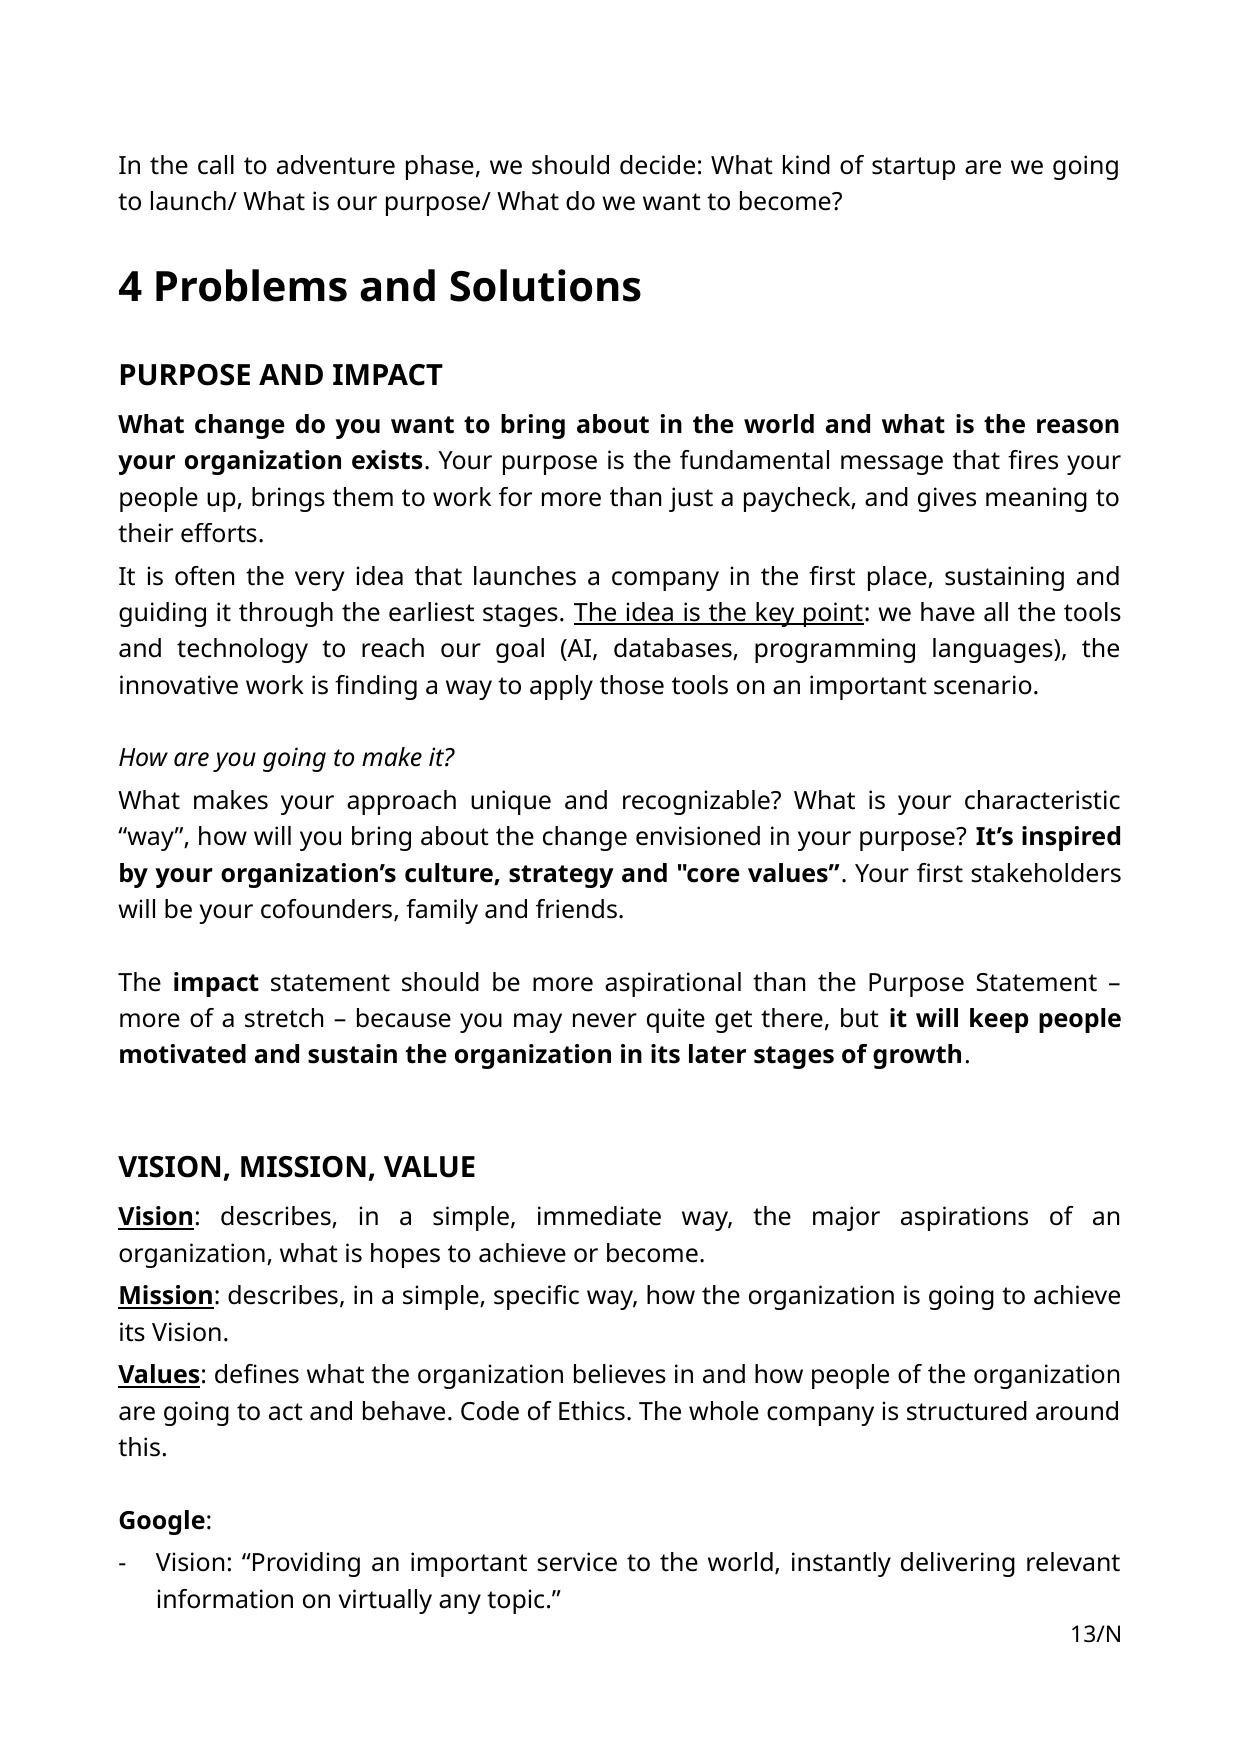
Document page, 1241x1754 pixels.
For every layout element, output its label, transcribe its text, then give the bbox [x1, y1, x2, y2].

text How are you going to make it? [118, 740, 1122, 774]
text What makes your approach unique and recognizable? What is your characteristic “way”, how will you bring about the change envisioned in your purpose? It’s inspired by your organization’s culture, strategy and "core values”. Your first stakeholders will be your cofounders, family and friends. [118, 783, 1122, 926]
text Vision: describes, in a simple, immediate way, the major aspirations of an organization, what is hopes to achieve or become. [118, 1199, 1122, 1269]
subtitle 4 Problems and Solutions [118, 257, 1122, 313]
text Values: defines what the organization believes in and how people of the organization are going to act and behave. Code of Ethics. The whole company is structured around this. [118, 1357, 1122, 1464]
text VISION, MISSION, VALUE [118, 1146, 1122, 1186]
text It is often the very idea that launches a company in the first place, sustaining and guiding it through the earliest stages. The idea is the key point: we have all the tools and technology to reach our goal (AI, databases, programming languages), the innovative work is finding a way to apply those tools on an important scenario. [118, 558, 1122, 701]
text What change do you want to bring about in the world and what is the reason your organization exists. Your purpose is the fundamental message that fires your people up, brings them to work for more than just a paycheck, and gives meaning to their efforts. [118, 407, 1122, 550]
text Google: [118, 1502, 1122, 1536]
text Mission: describes, in a simple, specific way, how the organization is going to achieve its Vision. [118, 1278, 1122, 1348]
text In the call to adventure phase, we should decide: What kind of startup are we going to launch/ What is our purpose/ What do we want to become? [118, 148, 1122, 218]
text The impact statement should be more aspirational than the Purpose Statement – more of a stretch – because you may never quite get there, but it will keep people motivated and sustain the organization in its later stages of growth. [118, 964, 1122, 1071]
list Vision: “Providing an important service to the world, instantly delivering relevant information on virtually any topic.” [118, 1545, 1122, 1615]
text PURPOSE AND IMPACT [118, 354, 1122, 393]
